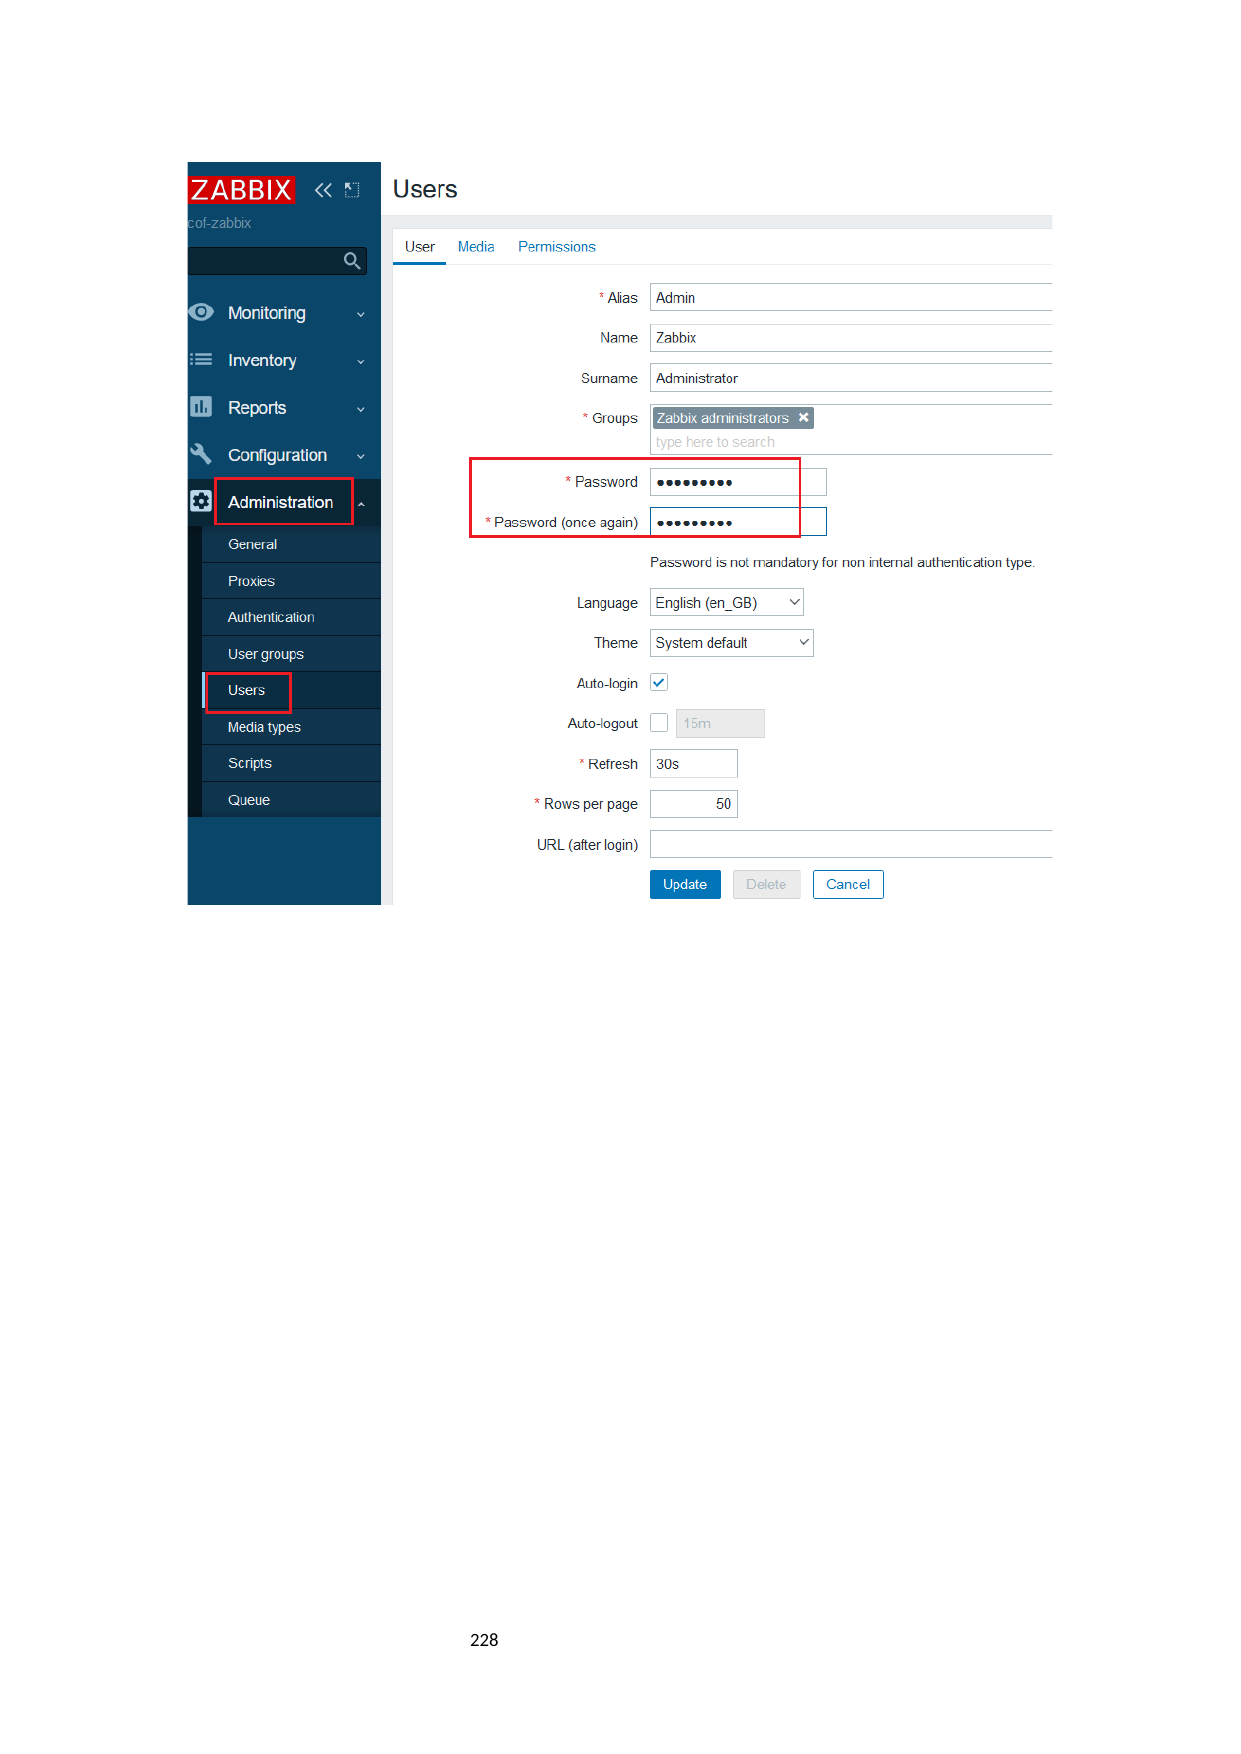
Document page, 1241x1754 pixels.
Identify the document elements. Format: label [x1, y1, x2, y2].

picture [187, 162, 1053, 905]
